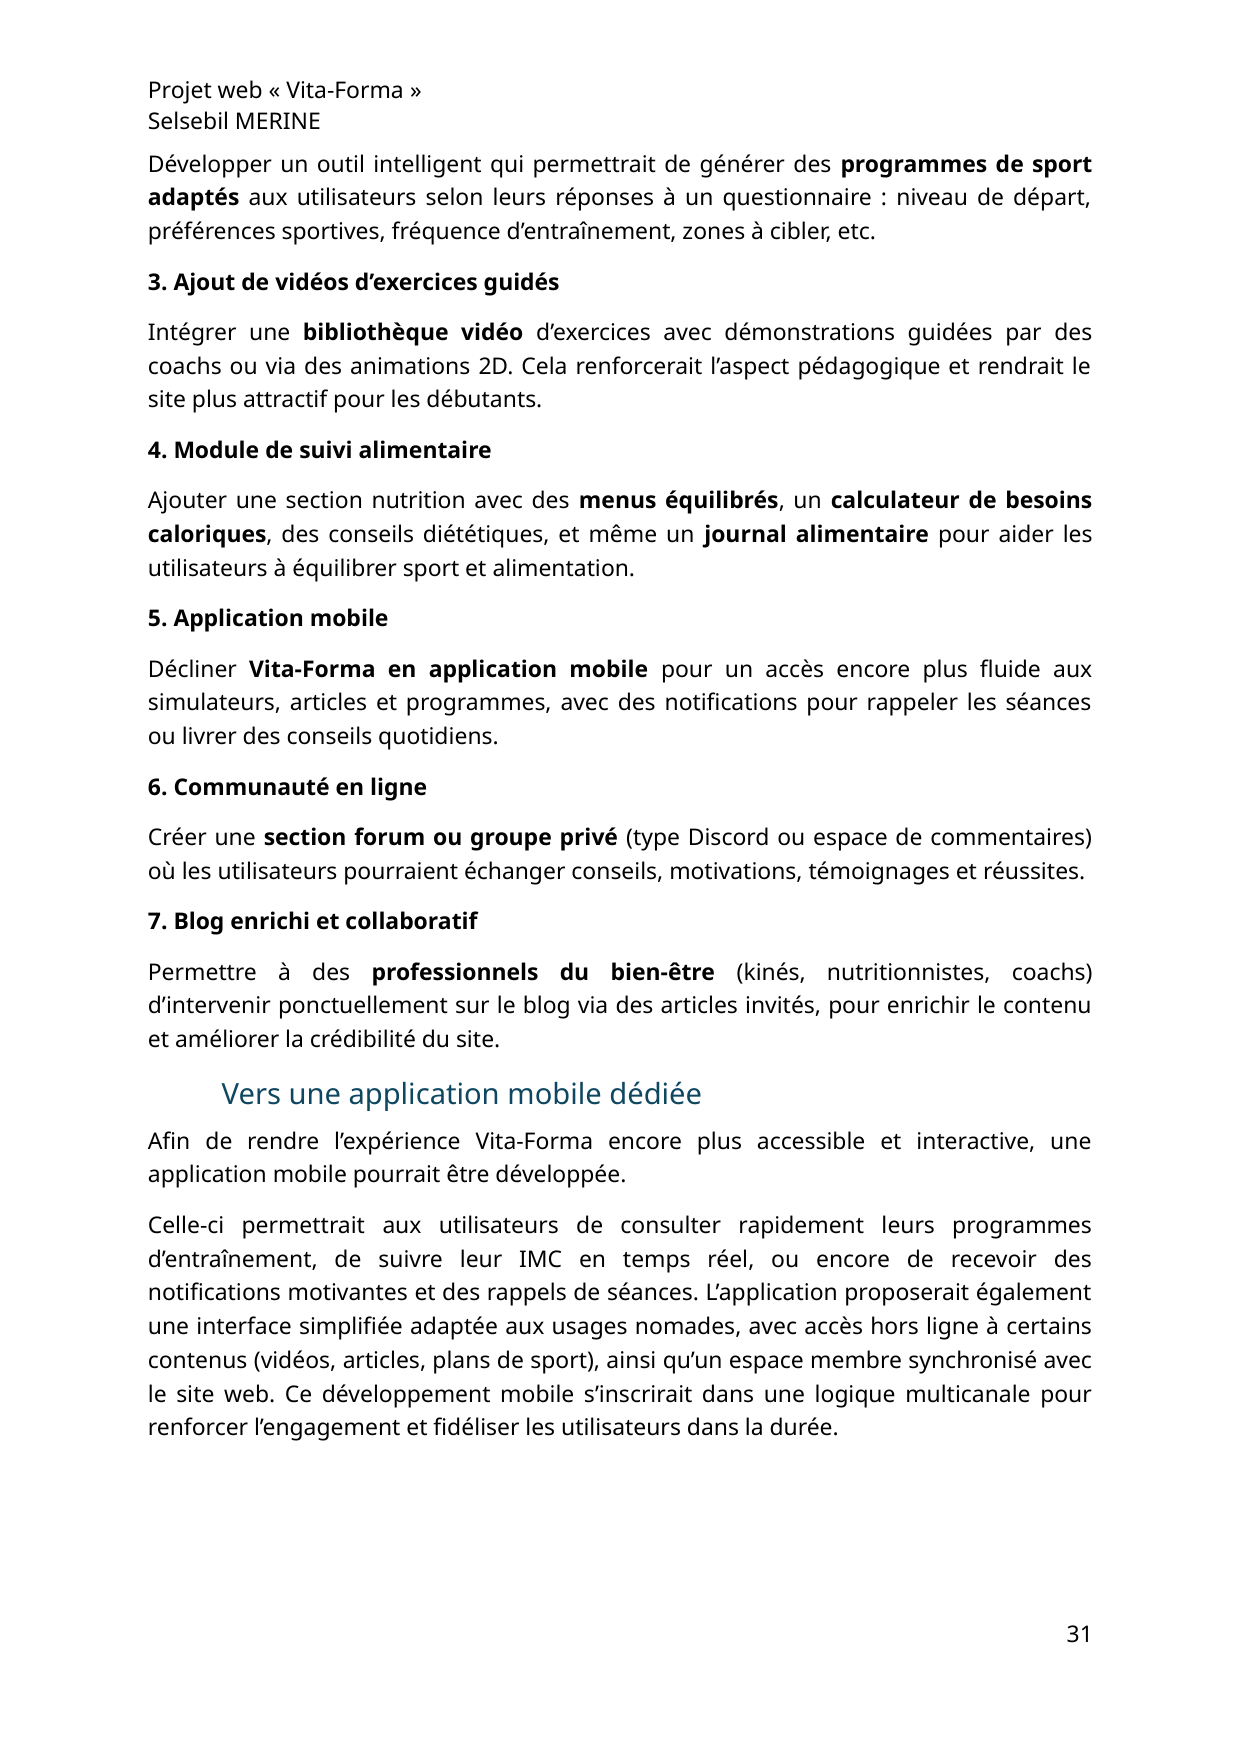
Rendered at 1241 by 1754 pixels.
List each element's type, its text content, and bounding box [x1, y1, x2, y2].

text 3. Ajout de vidéos d’exercices guidés [148, 266, 1093, 297]
text Créer une section forum ou groupe privé (type Discord ou espace de commentaires) où les utilisateurs pourraient échanger conseils, motivations, témoignages et réussites. [148, 821, 1093, 886]
text 7. Blog enrichi et collaboratif [148, 905, 1093, 936]
text Ajouter une section nutrition avec des menus équilibrés, un calculateur de besoins caloriques, des conseils diététiques, et même un journal alimentaire pour aider les utilisateurs à équilibrer sport et alimentation. [148, 484, 1093, 583]
subtitle Vers une application mobile dédiée [148, 1073, 1093, 1113]
text 6. Communauté en ligne [148, 771, 1093, 802]
text Décliner Vita-Forma en application mobile pour un accès encore plus fluide aux simulateurs, articles et programmes, avec des notifications pour rappeler les séances ou livrer des conseils quotidiens. [148, 653, 1093, 751]
text Celle-ci permettrait aux utilisateurs de consulter rapidement leurs programmes d’entraînement, de suivre leur IMC en temps réel, ou encore de recevoir des notifications motivantes et des rappels de séances. L’application proposerait également une interface simplifiée adaptée aux usages nomades, avec accès hors ligne à certains contenus (vidéos, articles, plans de sport), ainsi qu’un espace membre synchronisé avec le site web. Ce développement mobile s’inscrirait dans une logique multicanale pour renforcer l’engagement et fidéliser les utilisateurs dans la durée. [148, 1209, 1093, 1442]
text 4. Module de suivi alimentaire [148, 434, 1093, 465]
text Intégrer une bibliothèque vidéo d’exercices avec démonstrations guidées par des coachs ou via des animations 2D. Cela renforcerait l’aspect pédagogique et rendrait le site plus attractif pour les débutants. [148, 316, 1093, 415]
text Développer un outil intelligent qui permettrait de générer des programmes de sport adaptés aux utilisateurs selon leurs réponses à un questionnaire : niveau de départ, préférences sportives, fréquence d’entraînement, zones à cibler, etc. [148, 148, 1093, 246]
text Afin de rendre l’expérience Vita-Forma encore plus accessible et interactive, une application mobile pourrait être développée. [148, 1124, 1093, 1189]
text Permettre à des professionnels du bien-être (kinés, nutritionnistes, coachs) d’intervenir ponctuellement sur le blog via des articles invités, pour enrichir le contenu et améliorer la crédibilité du site. [148, 956, 1093, 1054]
text 5. Application mobile [148, 602, 1093, 633]
